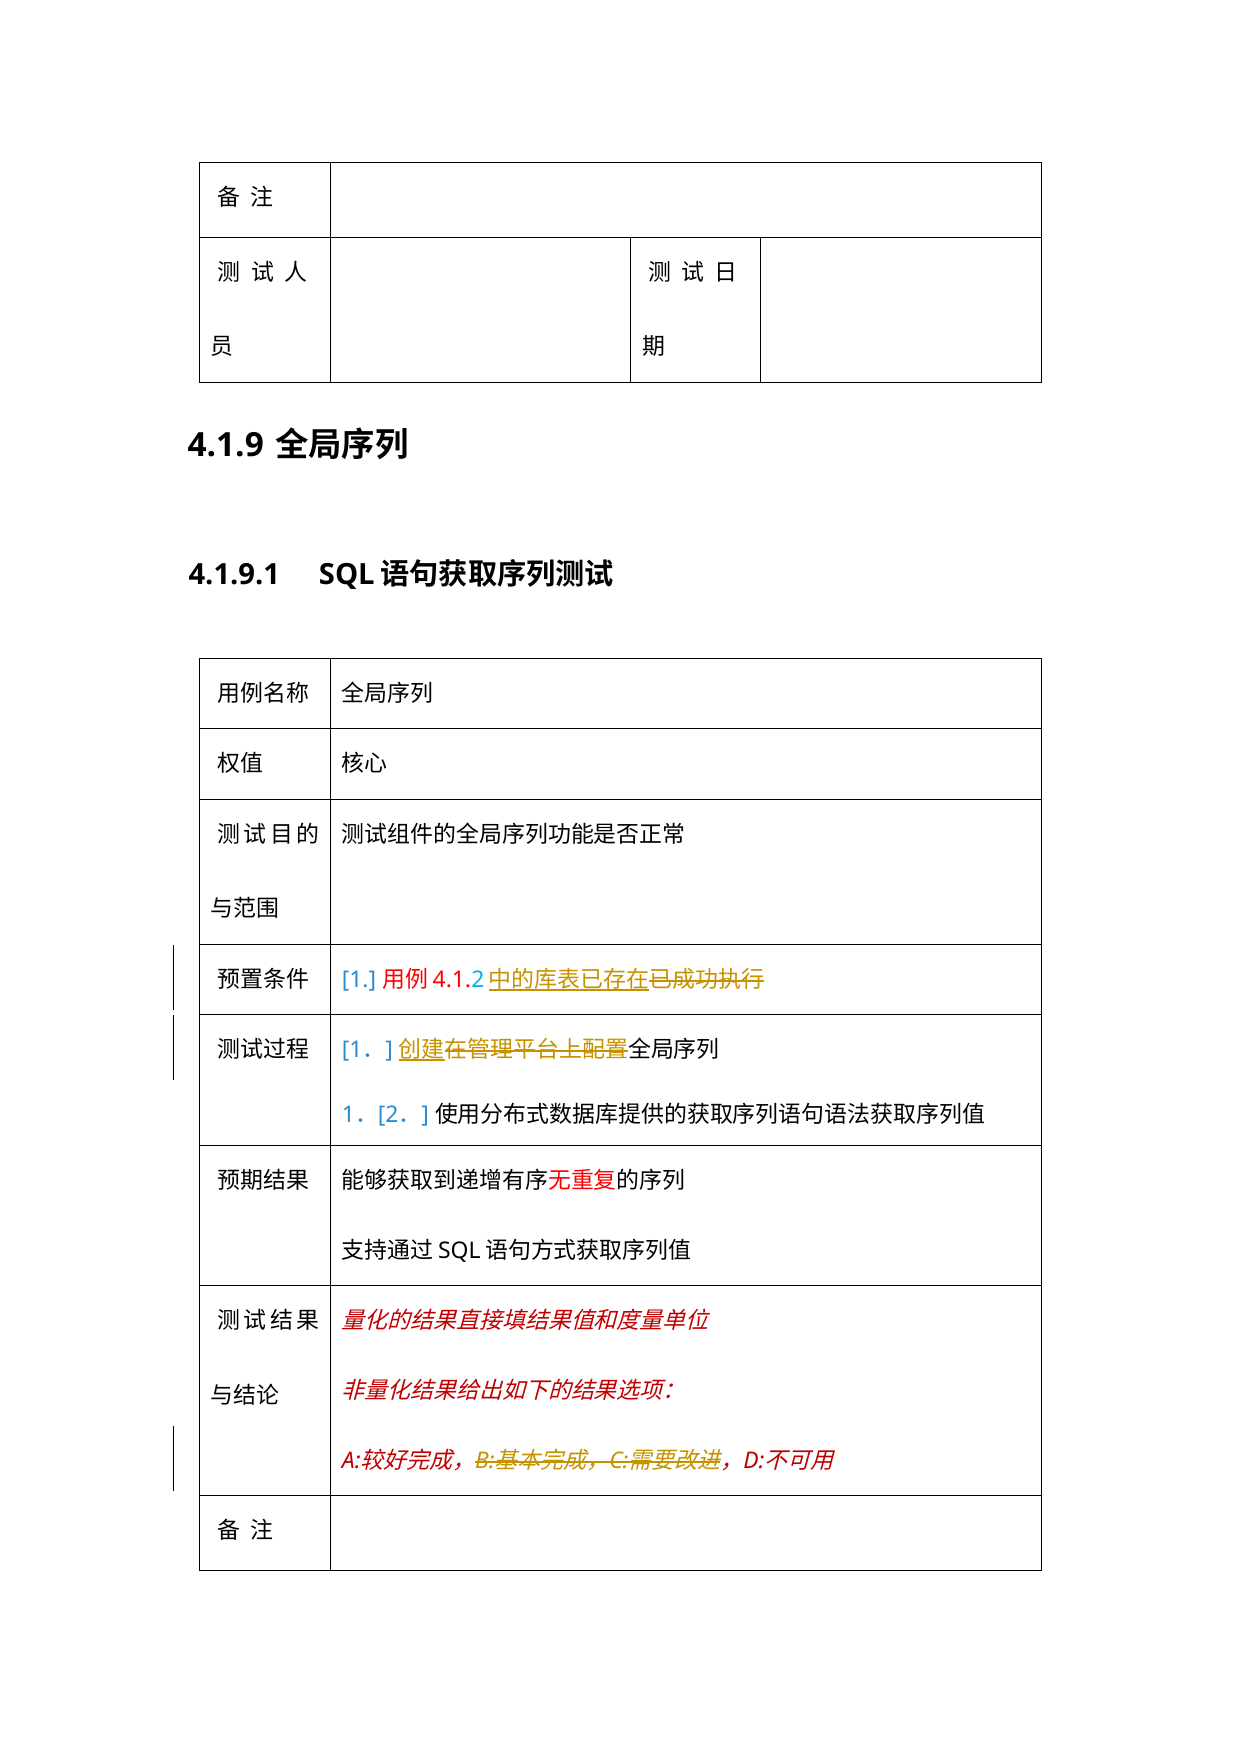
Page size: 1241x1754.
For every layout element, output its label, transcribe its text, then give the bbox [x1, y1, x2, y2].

subtitle SQL语句获取序列测试 [188, 539, 1053, 604]
table_cell 权值 [200, 729, 330, 799]
table_cell 能够获取到递增有序无重复的序列 支持通过SQL语句方式获取序列值 [331, 1146, 1041, 1285]
table_cell 测试结果与结论 [200, 1286, 330, 1495]
table_cell 测试日期 [631, 238, 760, 382]
table_cell 核心 [331, 729, 1041, 799]
table_cell 预期结果 [200, 1146, 330, 1285]
table_header 用例名称 [200, 659, 330, 728]
table_cell 预置条件 [200, 945, 330, 1014]
table_cell 测试目的与范围 [200, 800, 330, 944]
table_cell 测试过程 [200, 1015, 330, 1145]
table_cell 备 注 [200, 1496, 330, 1570]
subtitle 全局序列 [187, 410, 1053, 475]
table_cell [331, 238, 630, 382]
table_cell 备 注 [200, 163, 330, 237]
table_cell 全局序列 使用分布式数据库提供的获取序列语句语法获取序列值 [331, 1015, 1041, 1145]
table_cell 量化的结果直接填结果值和度量单位 非量化结果给出如下的结果选项： A:较好完成，，D:不可用 [331, 1286, 1041, 1495]
table_cell [761, 238, 1041, 382]
table_header 全局序列 [331, 659, 1041, 728]
table_cell [331, 1496, 1041, 1570]
table_cell 用例4.1.2 [331, 945, 1041, 1014]
table_cell [331, 163, 1041, 237]
table_cell 测试组件的全局序列功能是否正常 [331, 800, 1041, 944]
table_cell 测试人员 [200, 238, 330, 382]
